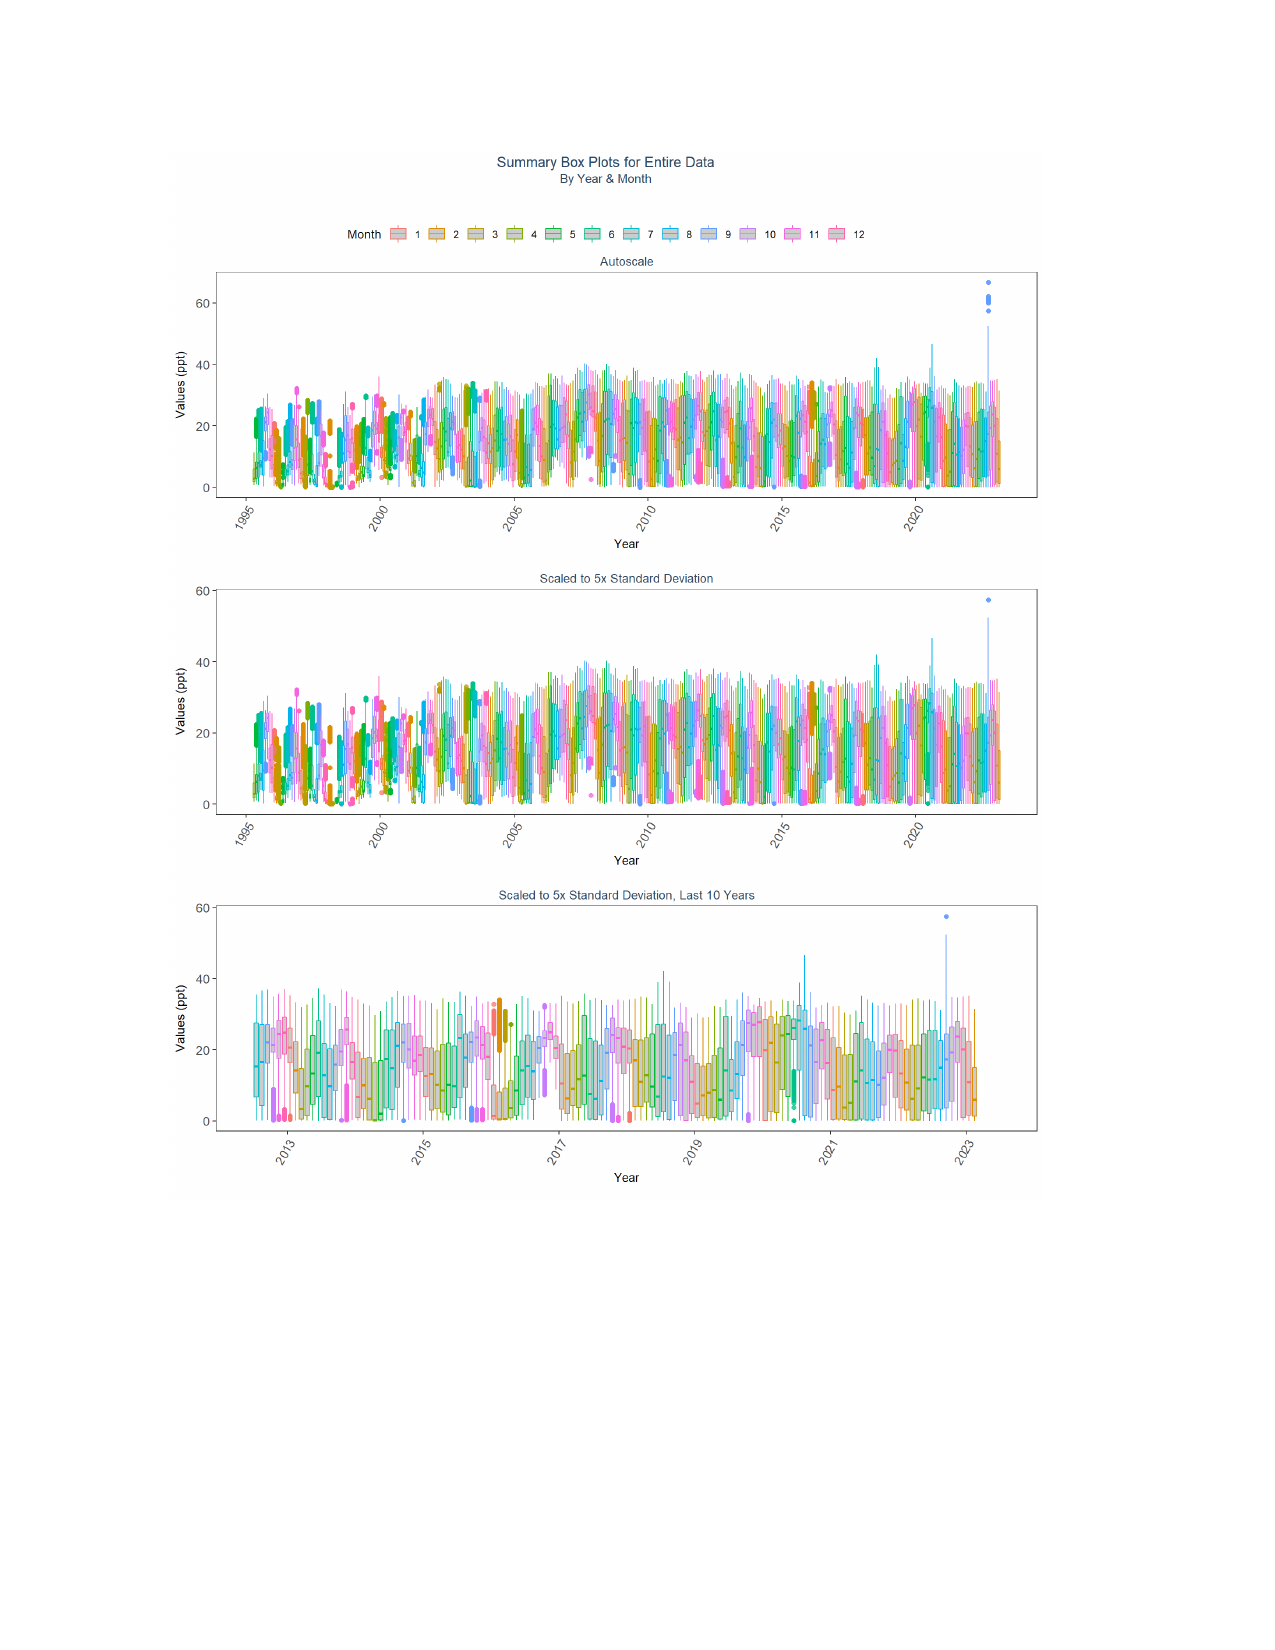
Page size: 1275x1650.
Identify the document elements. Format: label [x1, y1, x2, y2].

picture [168, 150, 1044, 1200]
